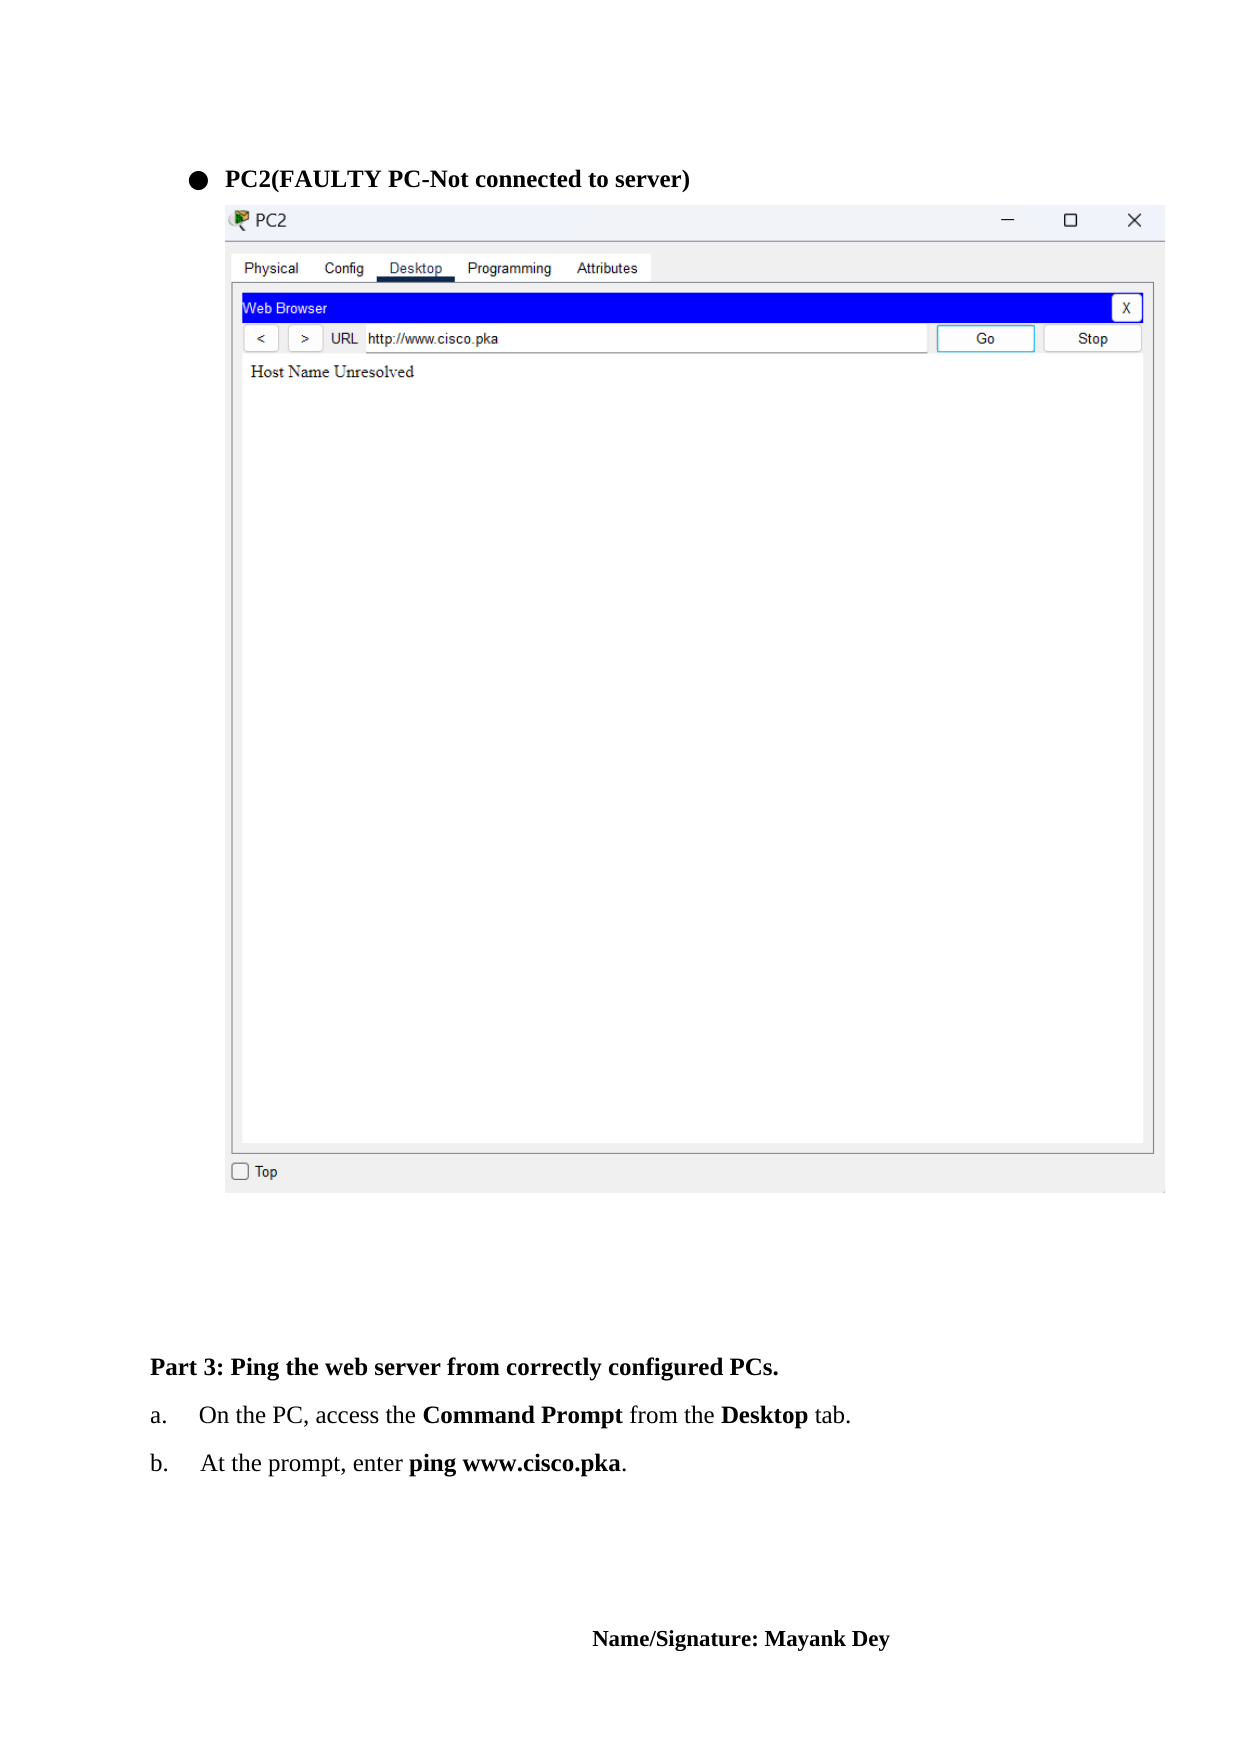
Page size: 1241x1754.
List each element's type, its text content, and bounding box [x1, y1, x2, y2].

text Part 3: Ping the web server from correctly configured PCs. [150, 1352, 1090, 1381]
text a. On the PC, access the Command Prompt from the Desktop tab. [150, 1400, 1090, 1429]
text b. At the prompt, enter ping www.cisco.pka. [150, 1448, 1090, 1477]
picture [225, 205, 1166, 1193]
list PC2(FAULTY PC-Not connected to server) [187, 150, 1090, 201]
